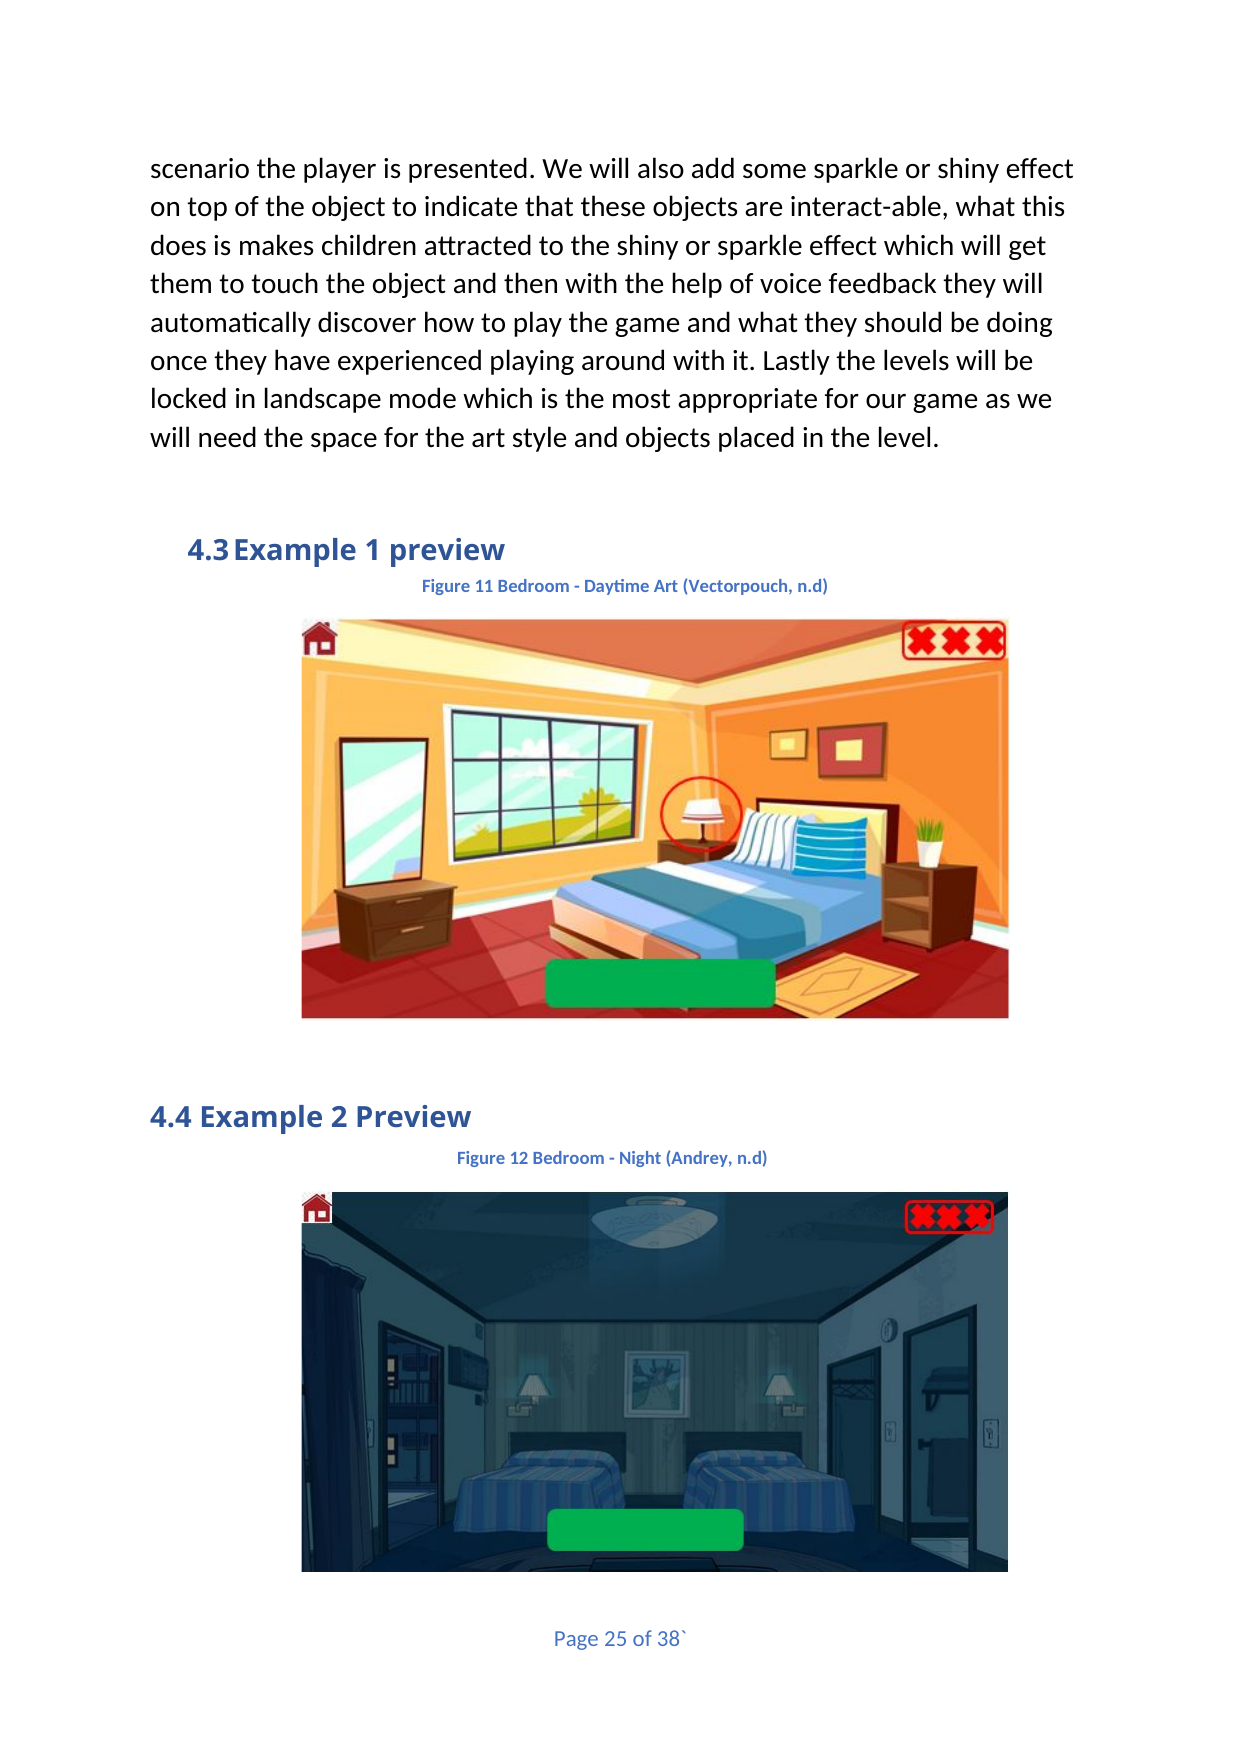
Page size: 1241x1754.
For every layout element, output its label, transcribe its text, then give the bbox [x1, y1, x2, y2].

picture [301, 617, 1010, 1021]
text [150, 150, 1090, 455]
subtitle 4.4 Example 2 Preview [150, 1096, 1090, 1136]
subtitle Example 1 preview [187, 529, 1090, 569]
picture [301, 1190, 1010, 1572]
